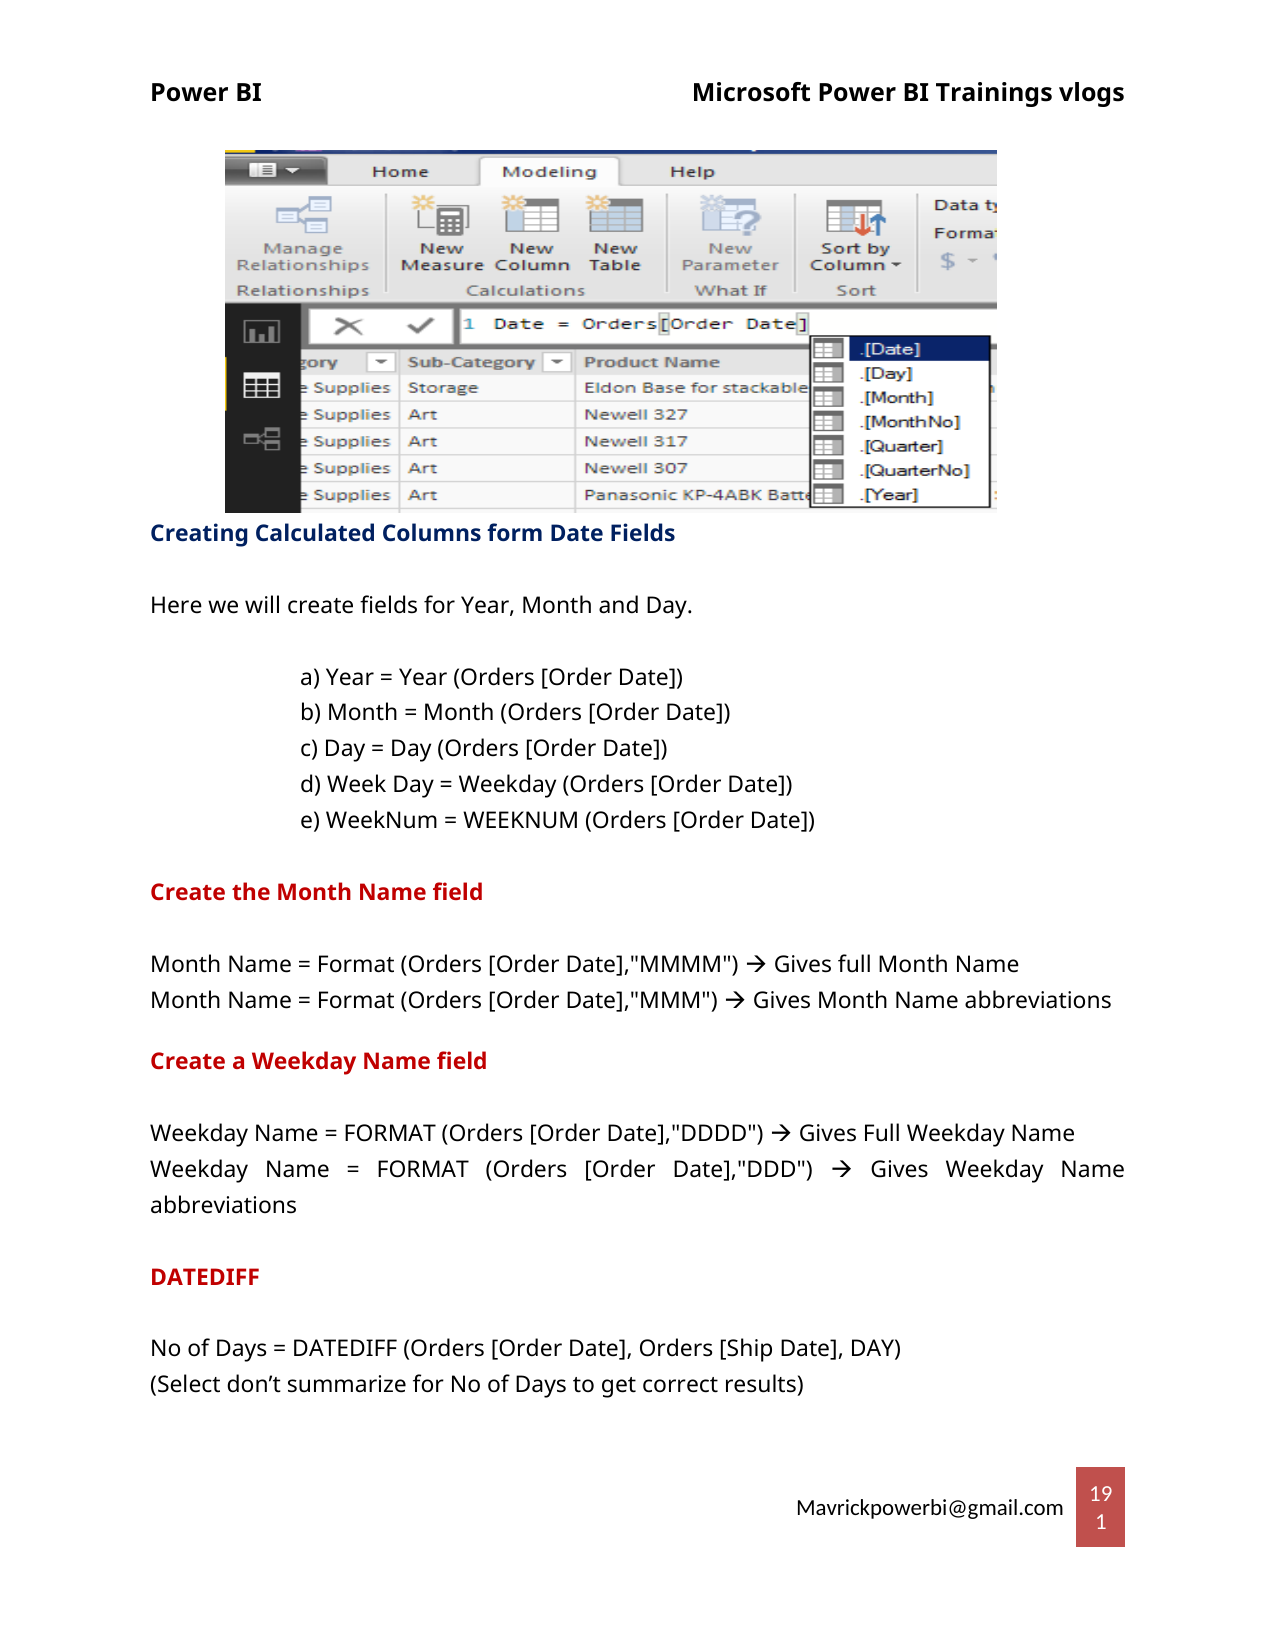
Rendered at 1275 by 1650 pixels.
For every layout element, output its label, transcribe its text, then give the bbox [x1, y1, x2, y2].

text d) Week Day = Weekday (Orders [Order Date]) [300, 768, 1125, 799]
text (Select don’t summarize for No of Days to get correct results) [150, 1368, 1125, 1399]
text Creating Calculated Columns form Date Fields [150, 517, 1125, 548]
text Weekday Name = FORMAT (Orders [Order Date],"DDDD") Gives Full Weekday Name [150, 1117, 1125, 1148]
text Create a Weekday Name field [150, 1045, 1125, 1076]
text Here we will create fields for Year, Month and Day. [150, 588, 1125, 620]
text b) Month = Month (Orders [Order Date]) [300, 696, 1125, 728]
text a) Year = Year (Orders [Order Date]) [300, 660, 1125, 692]
text e) WeekNum = WEEKNUM (Orders [Order Date]) [300, 804, 1125, 835]
text c) Day = Day (Orders [Order Date]) [300, 732, 1125, 763]
text Month Name = Format (Orders [Order Date],"MMMM") Gives full Month Name [150, 948, 1125, 979]
text Month Name = Format (Orders [Order Date],"MMM") Gives Month Name abbreviations [150, 984, 1125, 1015]
text DATEDIFF [150, 1260, 1125, 1292]
text Weekday Name = FORMAT (Orders [Order Date],"DDD") Gives Weekday Name abbreviations [150, 1153, 1125, 1220]
text Create the Month Name field [150, 876, 1125, 907]
picture [225, 150, 997, 513]
text No of Days = DATEDIFF (Orders [Order Date], Orders [Ship Date], DAY) [150, 1332, 1125, 1363]
